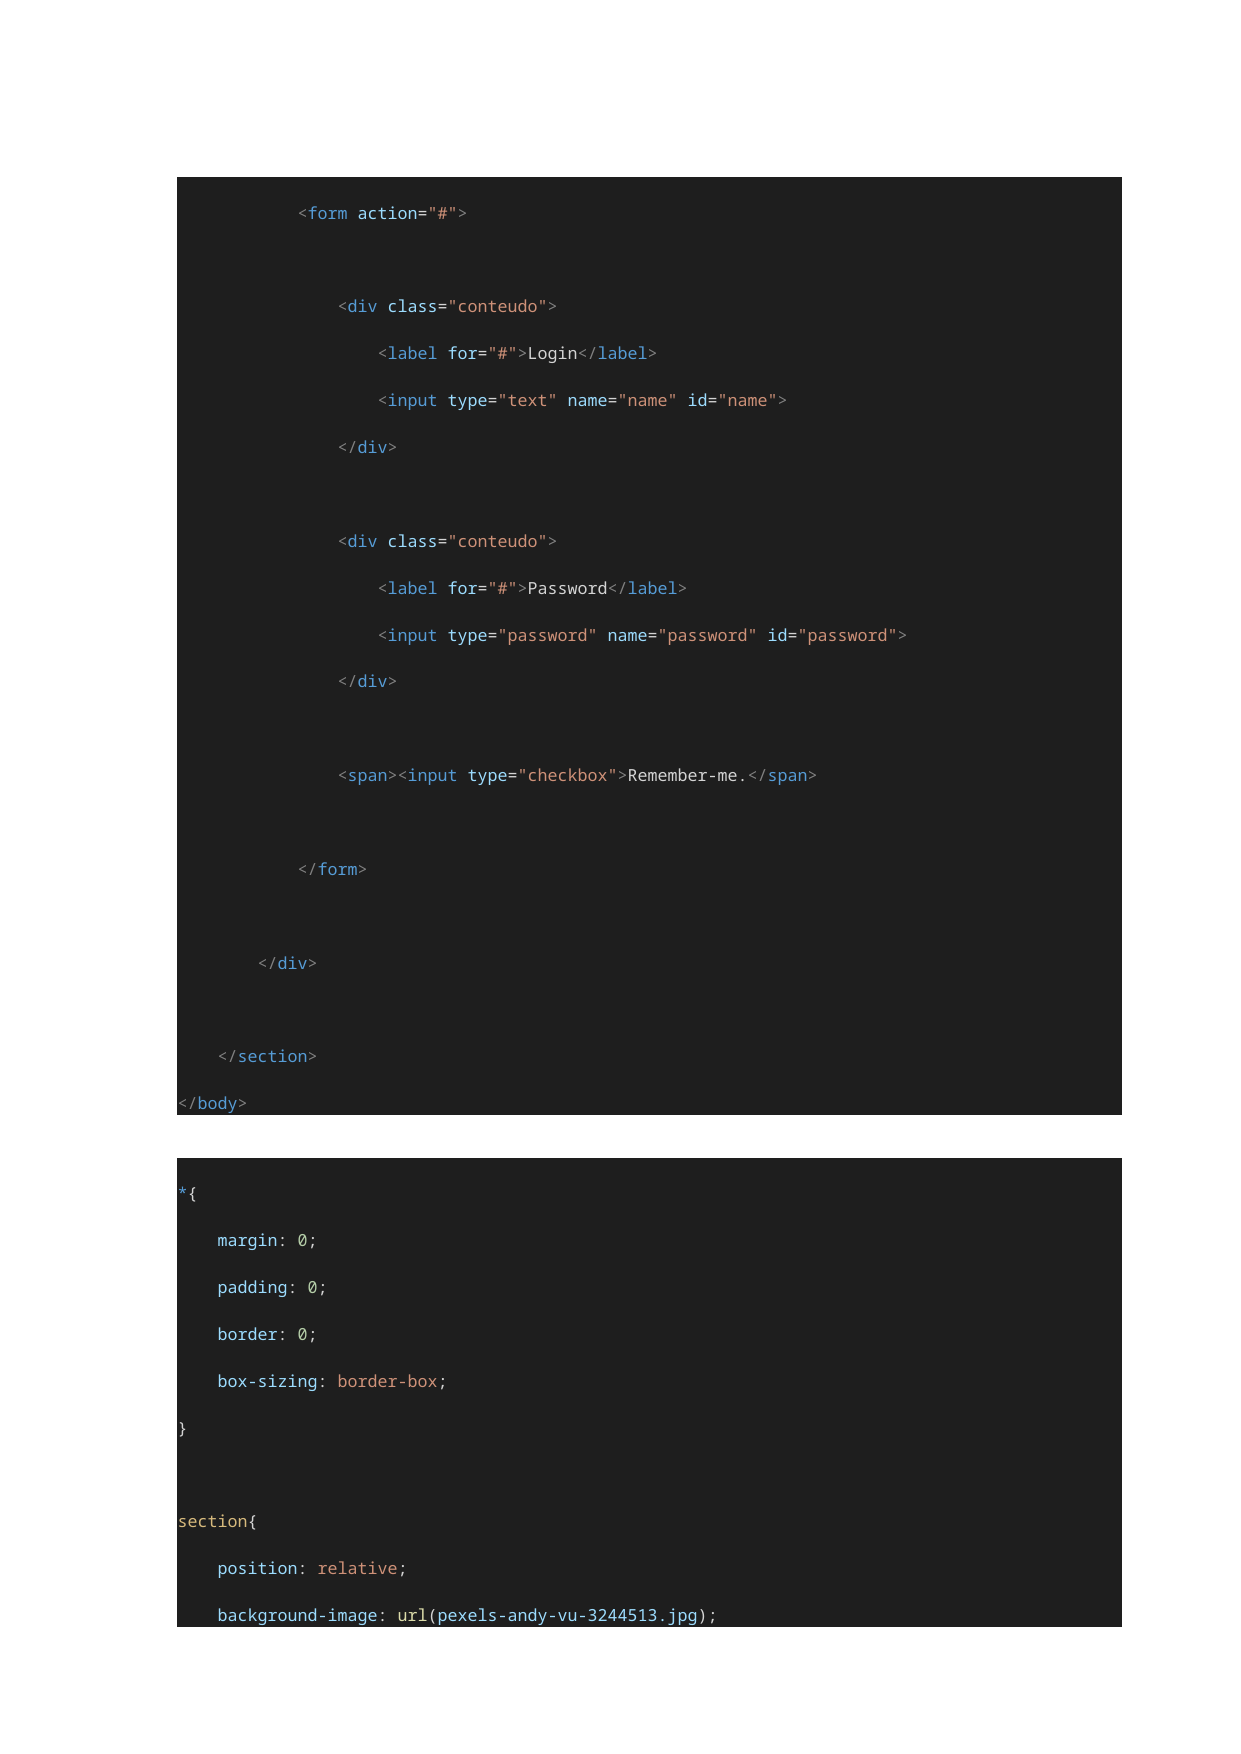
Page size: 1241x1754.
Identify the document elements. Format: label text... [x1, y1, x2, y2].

text <form action="#"> [177, 177, 1122, 224]
text <input type="text" name="name" id="name"> [177, 365, 1122, 412]
text <span><input type="checkbox">Remember-me.</span> [177, 740, 1122, 787]
text </div> [177, 927, 1122, 974]
text border: 0; [177, 1298, 1122, 1345]
text </form> [177, 833, 1122, 880]
text </div> [177, 646, 1122, 693]
text <input type="password" name="password" id="password"> [177, 599, 1122, 646]
text </div> [177, 412, 1122, 458]
text position: relative; [177, 1533, 1122, 1580]
text <label for="#">Password</label> [177, 552, 1122, 599]
text } [177, 1392, 1122, 1439]
text margin: 0; [177, 1205, 1122, 1252]
text </section> [177, 1021, 1122, 1068]
text background-image: url(pexels-andy-vu-3244513.jpg); [177, 1580, 1122, 1627]
text section{ [177, 1486, 1122, 1533]
text padding: 0; [177, 1252, 1122, 1298]
text <div class="conteudo"> [177, 505, 1122, 552]
text *{ [177, 1158, 1122, 1205]
text </body> [177, 1068, 1122, 1115]
text <label for="#">Login</label> [177, 318, 1122, 365]
text box-sizing: border-box; [177, 1345, 1122, 1392]
text <div class="conteudo"> [177, 271, 1122, 318]
